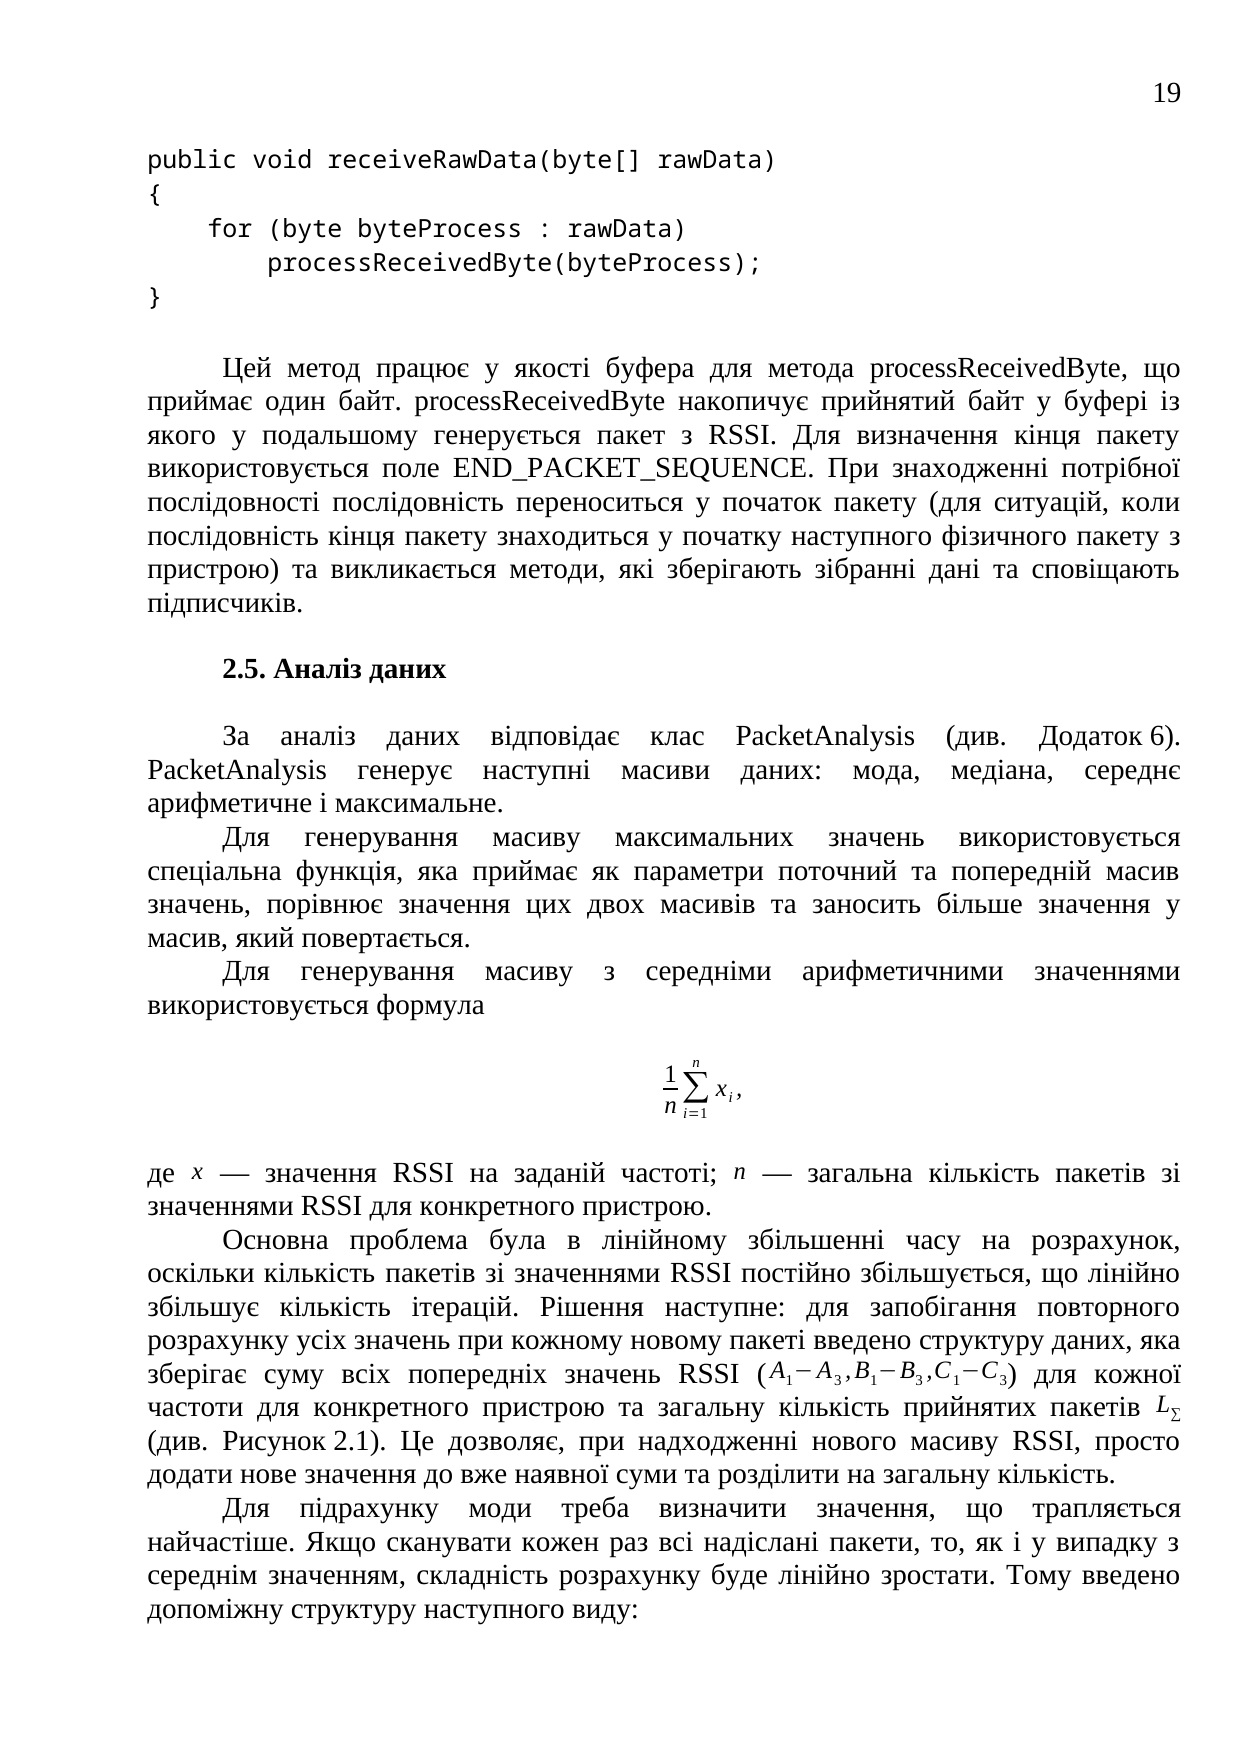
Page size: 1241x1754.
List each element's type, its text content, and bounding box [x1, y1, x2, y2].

text Цей метод працює у якості буфера для метода processReceivedByte, що приймає один байт. processReceivedByte накопичує прийнятий байт у буфері із якого у подальшому генерується пакет з RSSI. Для визначення кінця пакету використовується поле END_PACKET_SEQUENCE. При знаходженні потрібної послідовності послідовність переноситься у початок пакету (для ситуацій, коли послідовність кінця пакету знаходиться у початку наступного фізичного пакету з пристрою) та викликається методи, які зберігають зібранні дані та сповіщають підписчиків. [147, 350, 1181, 618]
text Для генерування масиву з середніми арифметичними значеннями використовується формула [147, 953, 1181, 1020]
text } [147, 278, 1181, 312]
text Для підрахунку моди треба визначити значення, що трапляється найчастіше. Якщо сканувати кожен раз всі надіслані пакети, то, як і у випадку з середнім значенням, складність розрахунку буде лінійно зростати. Тому введено допоміжну структуру наступного виду: [147, 1490, 1181, 1624]
text За аналіз даних відповідає клас PacketAnalysis (див. додаток 6). PacketAnalysis генерує наступні масиви даних: мода, медіана, середнє арифметичне і максимальне. [147, 718, 1181, 819]
text Основна проблема була в лінійному збільшенні часу на розрахунок, оскільки кількість пакетів зі значеннями RSSI постійно збільшується, що лінійно збільшує кількість ітерацій. Рішення наступне: для запобігання повторного розрахунку усіх значень при кожному новому пакеті введено структуру даних, яка зберігає суму всіх попередніх значень RSSI () для кожної частоти для конкретного пристрою та загальну кількість прийнятих пакетів (див. рисунок 2.5). Це дозволяє, при надходженні нового масиву RSSI, просто додати нове значення до вже наявної суми та розділити на загальну кількість. [147, 1222, 1181, 1490]
text processReceivedByte(byteProcess); [147, 244, 1181, 278]
text Аналіз даних [222, 652, 1181, 685]
text Для генерування масиву максимальних значень використовується спеціальна функція, яка приймає як параметри поточний та попередній масив значень, порівнює значення цих двох масивів та заносить більше значення у масив, який повертається. [147, 819, 1181, 953]
text for (byte byteProcess : rawData) [147, 210, 1181, 244]
text де — значення RSSI на заданій частоті; — загальна кількість пакетів зі значеннями RSSI для конкретного пристрою. [147, 1155, 1181, 1222]
text public void receiveRawData(byte[] rawData) [147, 142, 1181, 176]
text { [147, 176, 1181, 210]
